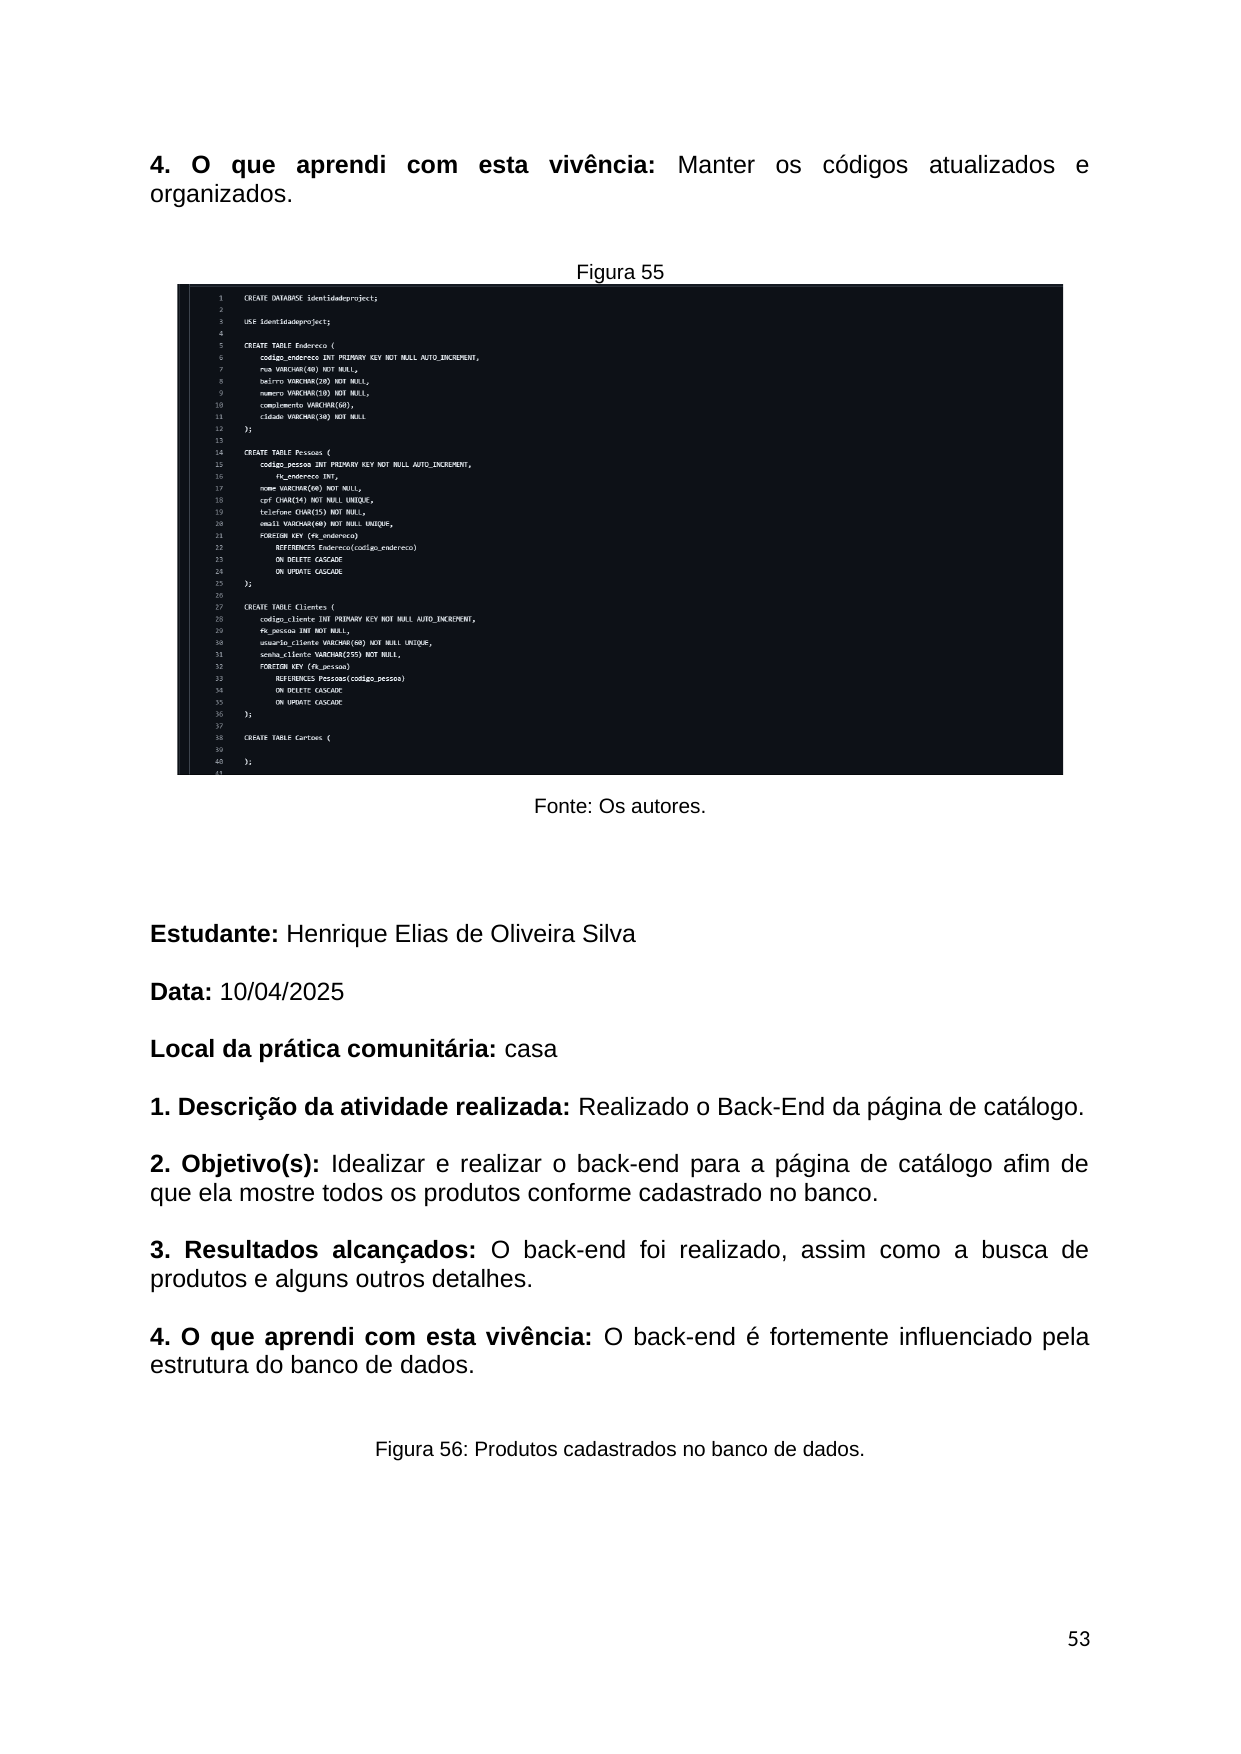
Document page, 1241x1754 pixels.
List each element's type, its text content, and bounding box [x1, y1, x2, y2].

text 2. Objetivo(s): Idealizar e realizar o back-end para a página de catálogo afim de que ela mostre todos os produtos conforme cadastrado no banco. [150, 1149, 1090, 1207]
text Data: 10/04/2025 [150, 977, 1090, 1005]
text Estudante: Henrique Elias de Oliveira Silva [150, 919, 1090, 948]
text 3. Resultados alcançados: O back-end foi realizado, assim como a busca de produtos e alguns outros detalhes. [150, 1235, 1090, 1293]
picture [177, 284, 1064, 775]
text 4. O que aprendi com esta vivência: Manter os códigos atualizados e organizados. [150, 150, 1090, 207]
text 1. Descrição da atividade realizada: Realizado o Back-End da página de catálogo. [150, 1092, 1090, 1120]
text Figura 56: Produtos cadastrados no banco de dados. [150, 1437, 1090, 1461]
text Local da prática comunitária: casa [150, 1034, 1090, 1063]
text 4. O que aprendi com esta vivência: O back-end é fortemente influenciado pela estrutura do banco de dados. [150, 1322, 1090, 1379]
text Fonte: Os autores. [150, 794, 1090, 818]
text Figura 55 [150, 260, 1090, 284]
